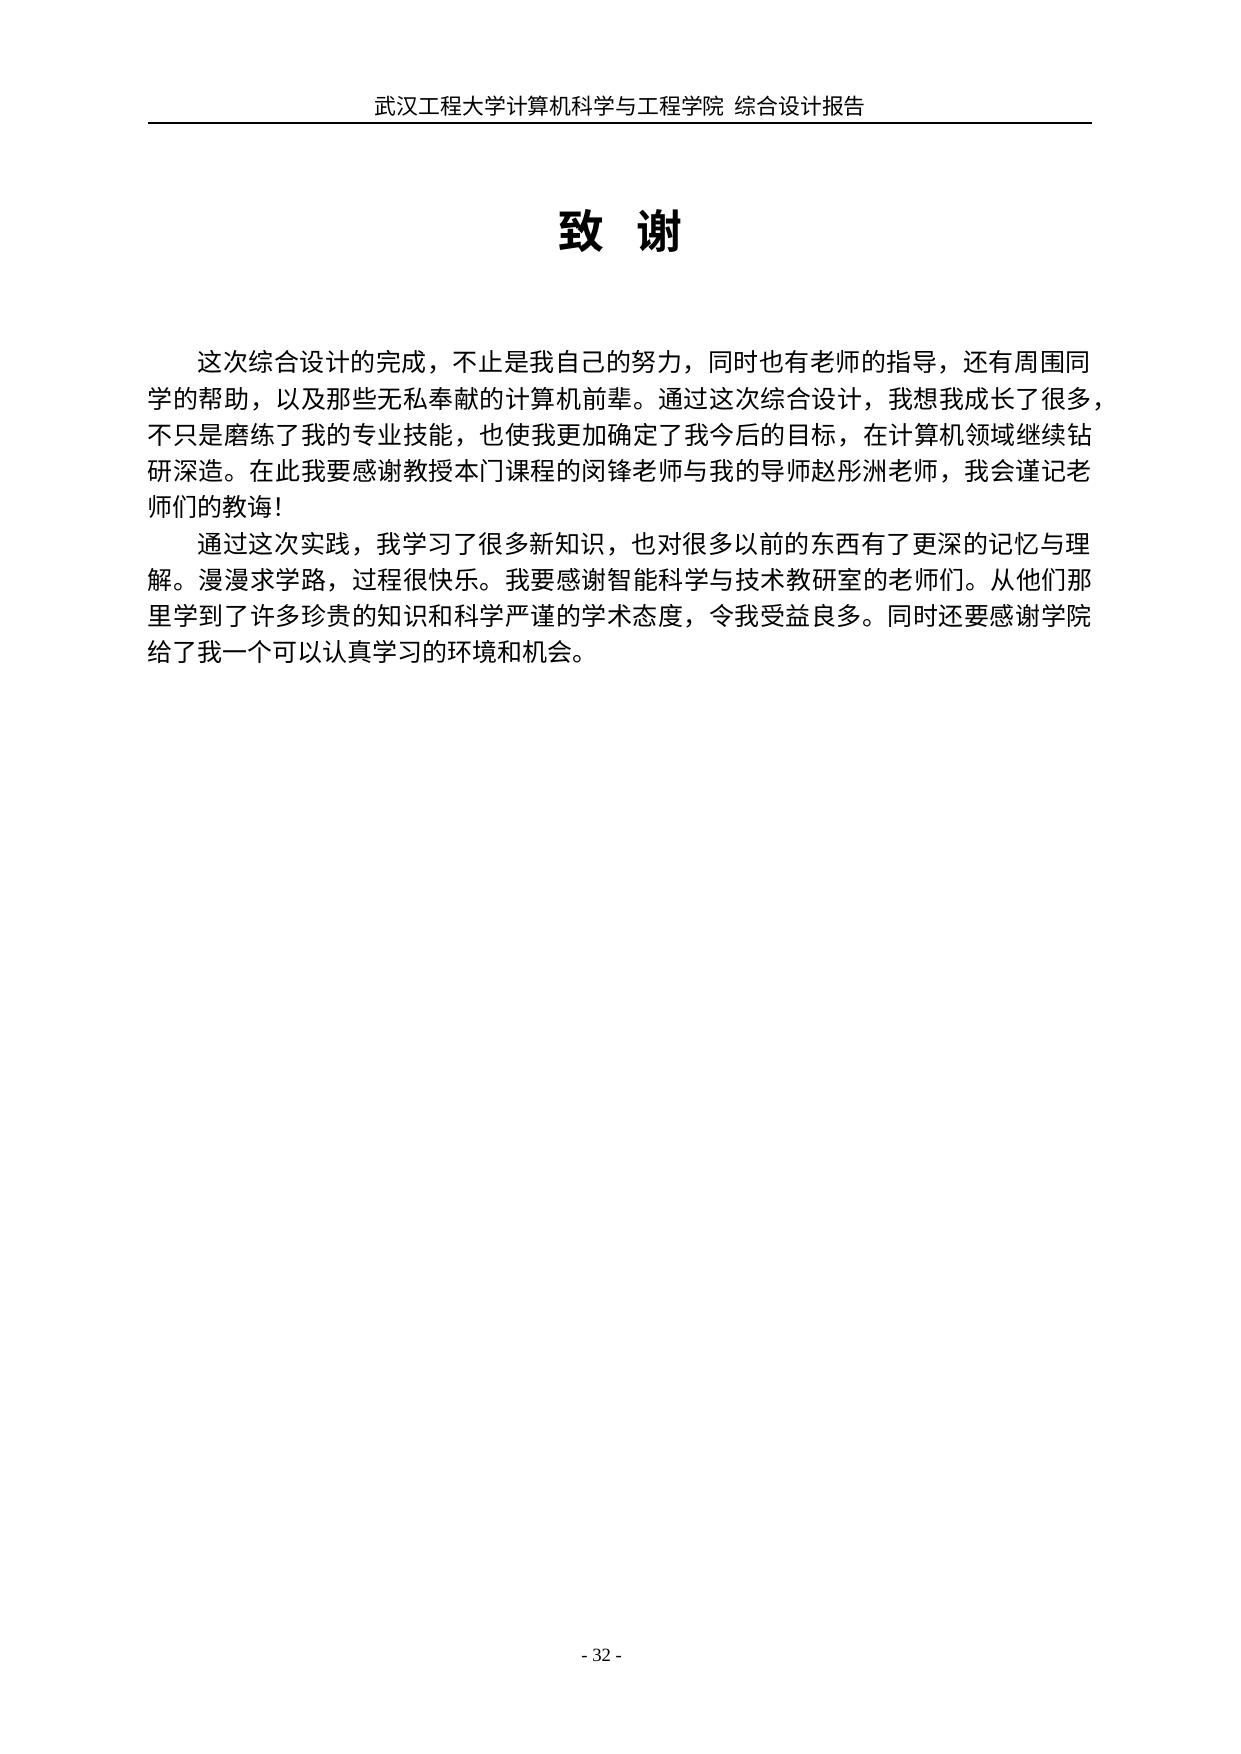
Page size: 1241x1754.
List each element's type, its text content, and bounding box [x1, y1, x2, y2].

subtitle 致 谢 [148, 180, 1092, 277]
text 这次综合设计的完成，不止是我自己的努力，同时也有老师的指导，还有周围同学的帮助，以及那些无私奉献的计算机前辈。通过这次综合设计，我想我成长了很多，不只是磨练了我的专业技能，也使我更加确定了我今后的目标，在计算机领域继续钻研深造。在此我要感谢教授本门课程的闵锋老师与我的导师赵彤洲老师，我会谨记老师们的教诲！ [148, 343, 1092, 524]
text 通过这次实践，我学习了很多新知识，也对很多以前的东西有了更深的记忆与理解。漫漫求学路，过程很快乐。我要感谢智能科学与技术教研室的老师们。从他们那里学到了许多珍贵的知识和科学严谨的学术态度，令我受益良多。同时还要感谢学院给了我一个可以认真学习的环境和机会。 [148, 524, 1092, 669]
